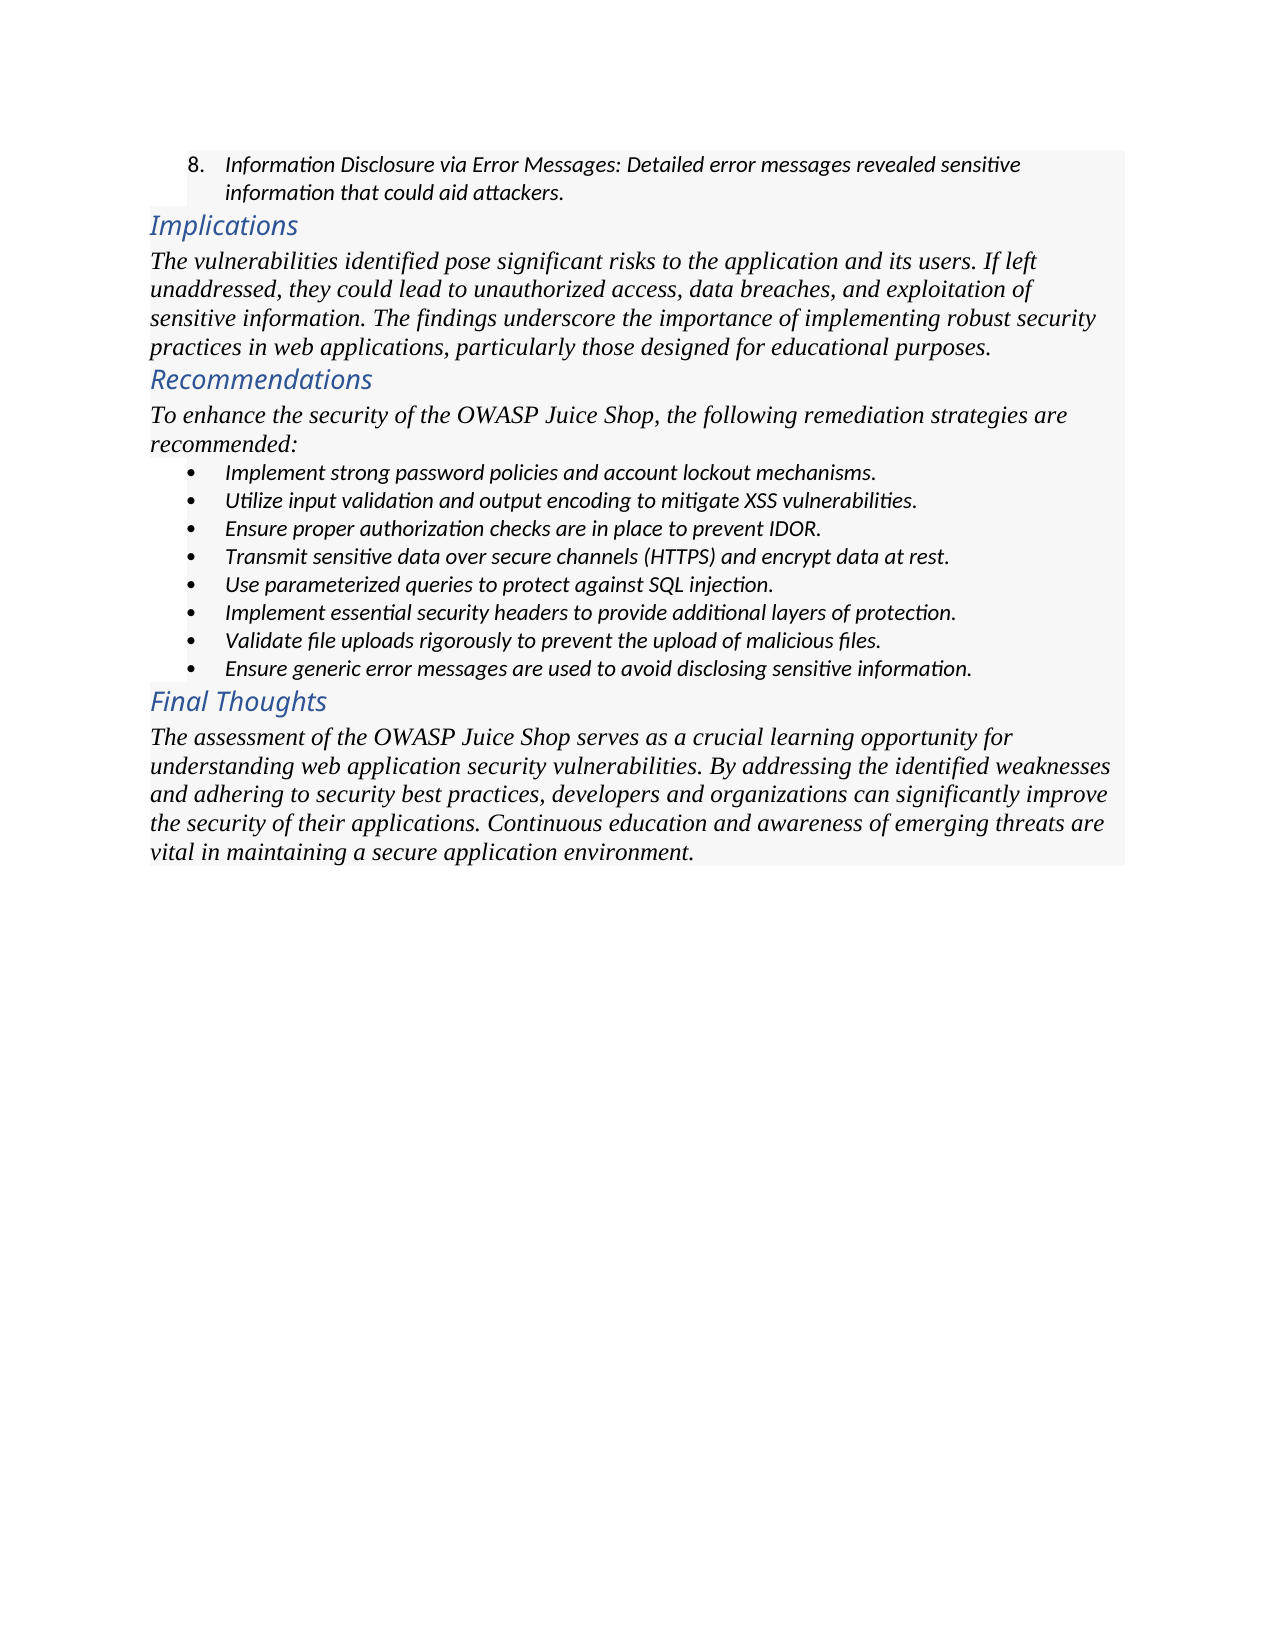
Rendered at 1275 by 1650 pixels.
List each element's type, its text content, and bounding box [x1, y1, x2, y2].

text The vulnerabilities identified pose significant risks to the application and its users. If left unaddressed, they could lead to unauthorized access, data breaches, and exploitation of sensitive information. The findings underscore the importance of implementing robust security practices in web applications, particularly those designed for educational purposes. [150, 246, 1125, 361]
list Use parameterized queries to protect against SQL injection. [187, 570, 1125, 598]
list Validate file uploads rigorously to prevent the upload of malicious files. [187, 626, 1125, 654]
list Implement essential security headers to provide additional layers of protection. [187, 598, 1125, 626]
subtitle Implications [150, 206, 1125, 243]
list Ensure generic error messages are used to avoid disclosing sensitive information. [187, 654, 1125, 682]
list Implement strong password policies and account lockout mechanisms. [187, 458, 1125, 486]
list Information Disclosure via Error Messages: Detailed error messages revealed sensitive information that could aid attackers. [187, 150, 1125, 206]
text The assessment of the OWASP Juice Shop serves as a crucial learning opportunity for understanding web application security vulnerabilities. By addressing the identified weaknesses and adhering to security best practices, developers and organizations can significantly improve the security of their applications. Continuous education and awareness of emerging threats are vital in maintaining a secure application environment. [150, 722, 1125, 866]
list Utilize input validation and output encoding to mitigate XSS vulnerabilities. [187, 486, 1125, 514]
list Ensure proper authorization checks are in place to prevent IDOR. [187, 514, 1125, 542]
subtitle Recommendations [150, 361, 1125, 398]
list Transmit sensitive data over secure channels (HTTPS) and encrypt data at rest. [187, 542, 1125, 570]
text To enhance the security of the OWASP Juice Shop, the following remediation strategies are recommended: [150, 401, 1125, 458]
subtitle Final Thoughts [150, 682, 1125, 719]
